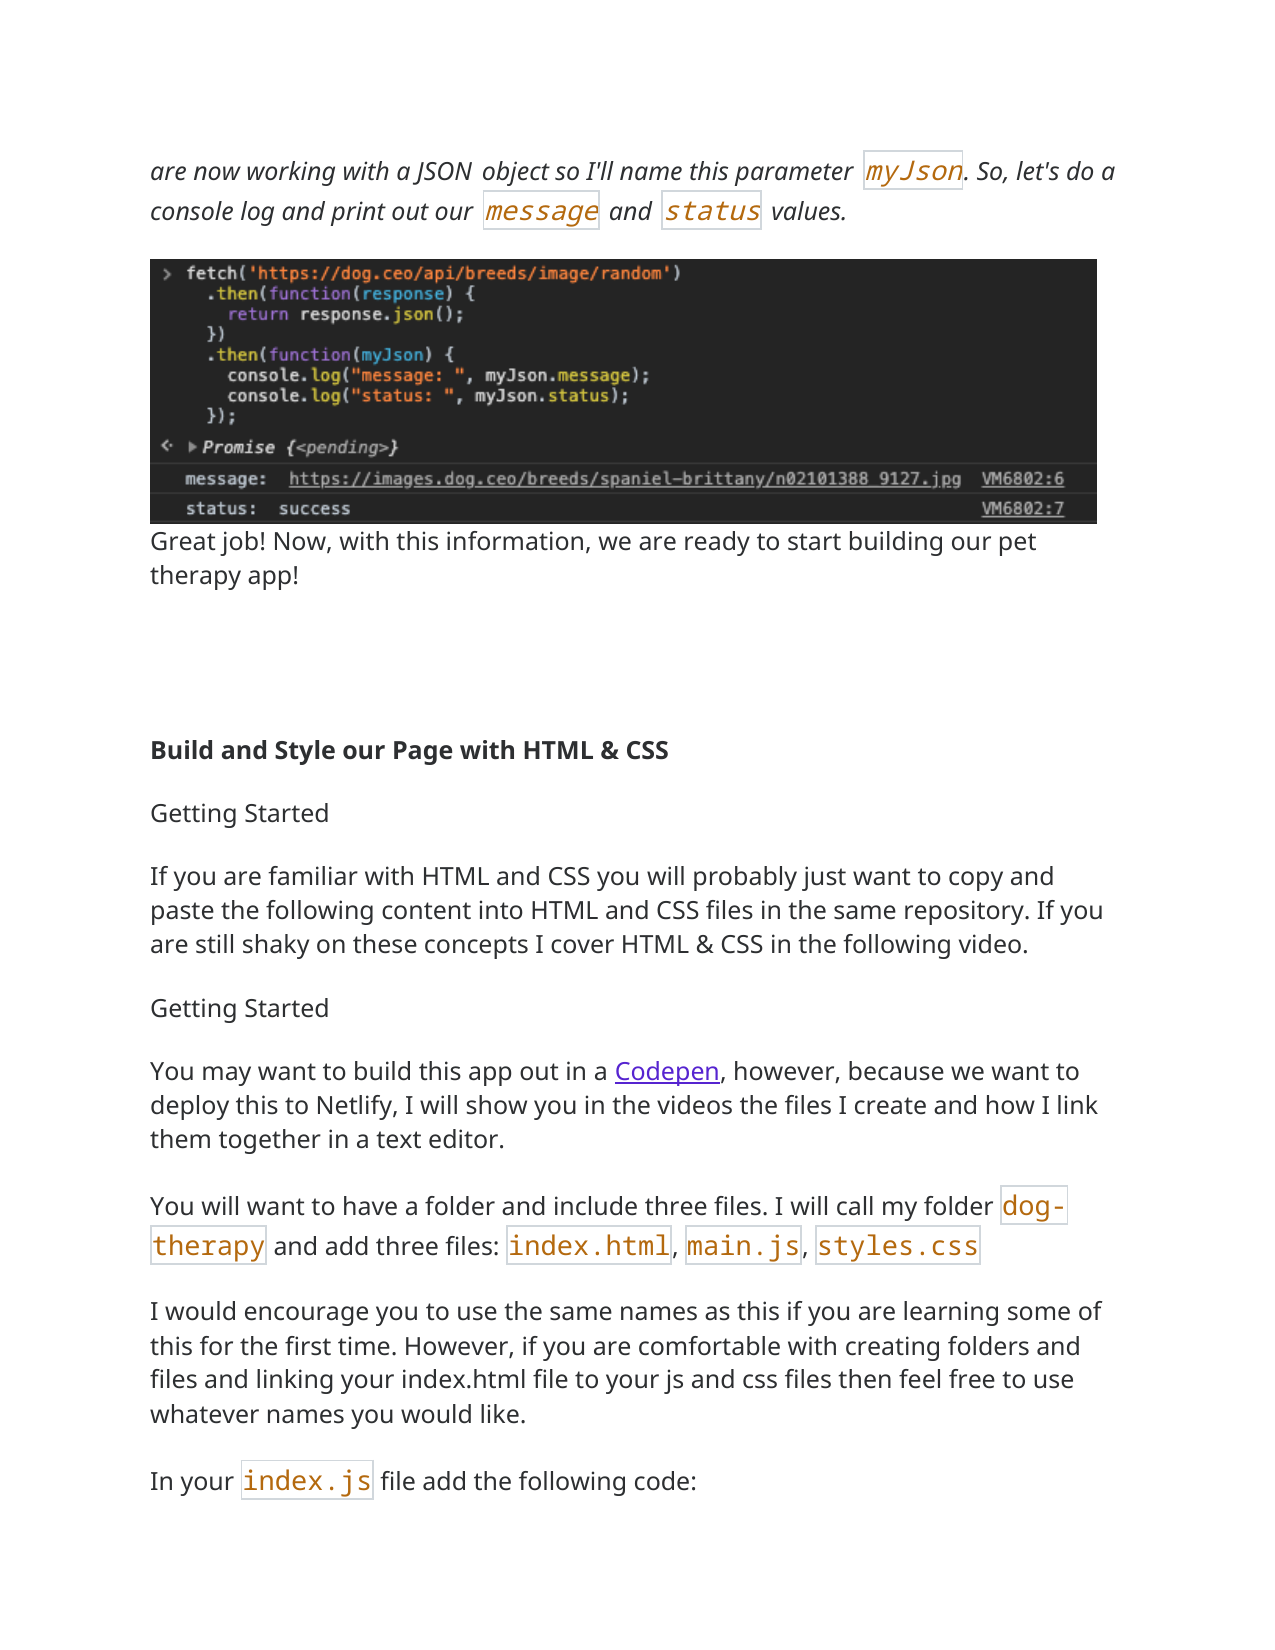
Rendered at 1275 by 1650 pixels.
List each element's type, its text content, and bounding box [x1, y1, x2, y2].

text Build and Style our Page with HTML & CSS [150, 732, 1125, 767]
text You will want to have a folder and include three files. I will call my folder dog-therapy and add three files: index.html, main.js, styles.css [150, 1185, 1125, 1265]
picture [150, 259, 1097, 524]
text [150, 150, 1125, 230]
text Getting Started [150, 796, 1125, 830]
text Great job! Now, with this information, we are ready to start building our pet therapy app! [150, 524, 1125, 592]
text In your index.js file add the following code: [374, 1459, 1125, 1499]
text In your index.js file add the following code: [150, 1459, 373, 1499]
text You may want to build this app out in a Codepen, however, because we want to deploy this to Netlify, I will show you in the videos the files I create and how I link them together in a text editor. [150, 1053, 1125, 1156]
text If you are familiar with HTML and CSS you will probably just want to copy and paste the following content into HTML and CSS files in the same repository. If you are still shaky on these concepts I cover HTML & CSS in the following video. [150, 859, 1125, 961]
text Getting Started [150, 990, 1125, 1024]
text I would encourage you to use the same names as this if you are learning some of this for the first time. However, if you are comfortable with creating folders and files and linking your index.html file to your js and css files then feel free to use whatever names you would like. [150, 1294, 1125, 1430]
